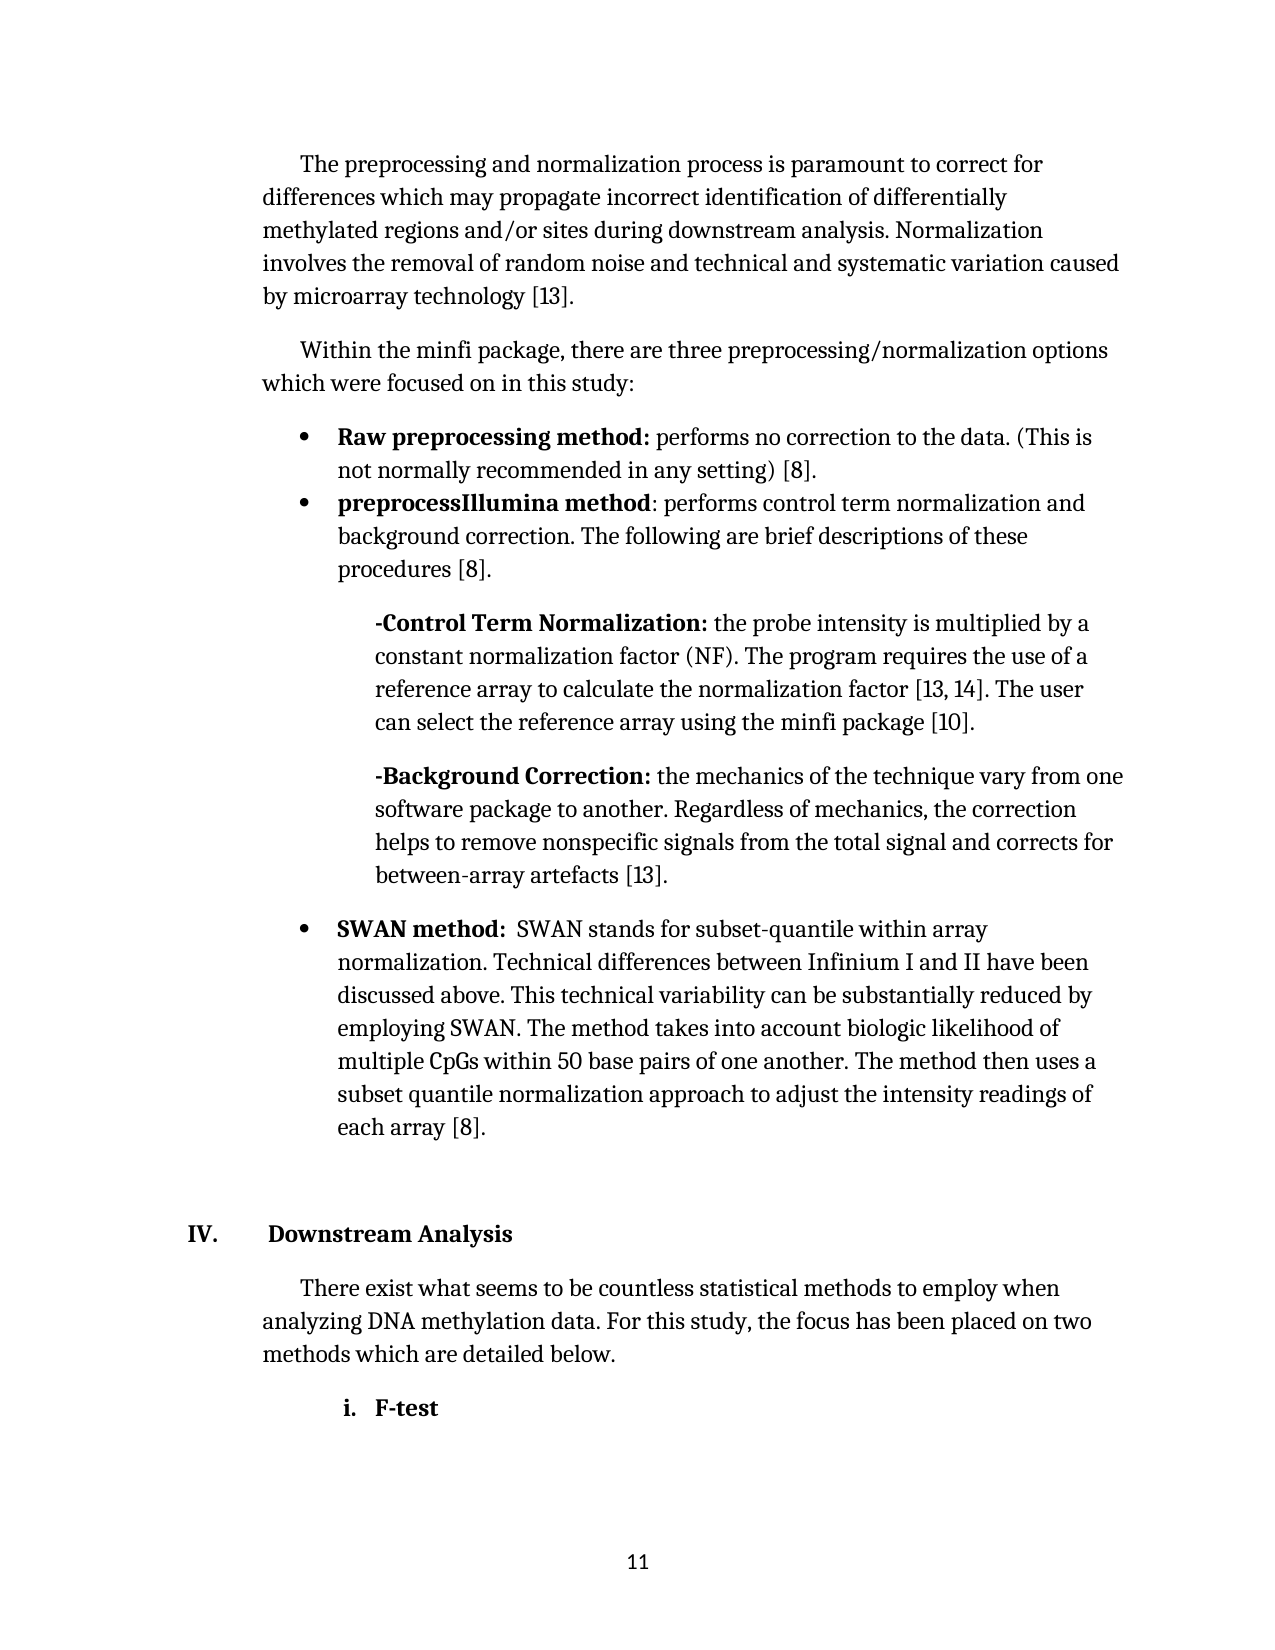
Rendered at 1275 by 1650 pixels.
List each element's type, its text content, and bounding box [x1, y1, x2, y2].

text -Control Term Normalization: the probe intensity is multiplied by a constant normalization factor (NF). The program requires the use of a reference array to calculate the normalization factor. The user can select the reference array using the minfi package. [375, 609, 1125, 737]
list Raw preprocessing method: performs no correction to the data. (This is not normally recommended in any setting). [300, 423, 1125, 484]
text -Background Correction: the mechanics of the technique vary from one software package to another. Regardless of mechanics, the correction helps to remove nonspecific signals from the total signal and corrects for between-array artefacts . [375, 762, 1125, 889]
list F-test [356, 1394, 1125, 1423]
list SWAN method: SWAN stands for subset-quantile within array normalization. Technical differences between Infinium I and II have been discussed above. This technical variability can be substantially reduced by employing SWAN. The method takes into account biologic likelihood of multiple CpGs within 50 base pairs of one another. The method then uses a subset quantile normalization approach to adjust the intensity readings of each array . [300, 914, 1125, 1141]
list Downstream Analysis [187, 1220, 1125, 1249]
text The preprocessing and normalization process is paramount to correct for differences which may propagate incorrect identification of differentially methylated regions and/or sites during downstream analysis. Normalization involves the removal of random noise and technical and systematic variation caused by microarray technology. [262, 150, 1125, 311]
text Within the minfi package, there are three preprocessing/normalization options which were focused on in this study: [262, 336, 1125, 398]
list preprocessIllumina method: performs control term normalization and background correction. The following are brief descriptions of these procedures. [300, 489, 1125, 584]
text There exist what seems to be countless statistical methods to employ when analyzing DNA methylation data. For this study, the focus has been placed on two methods which are detailed below. [262, 1274, 1125, 1369]
